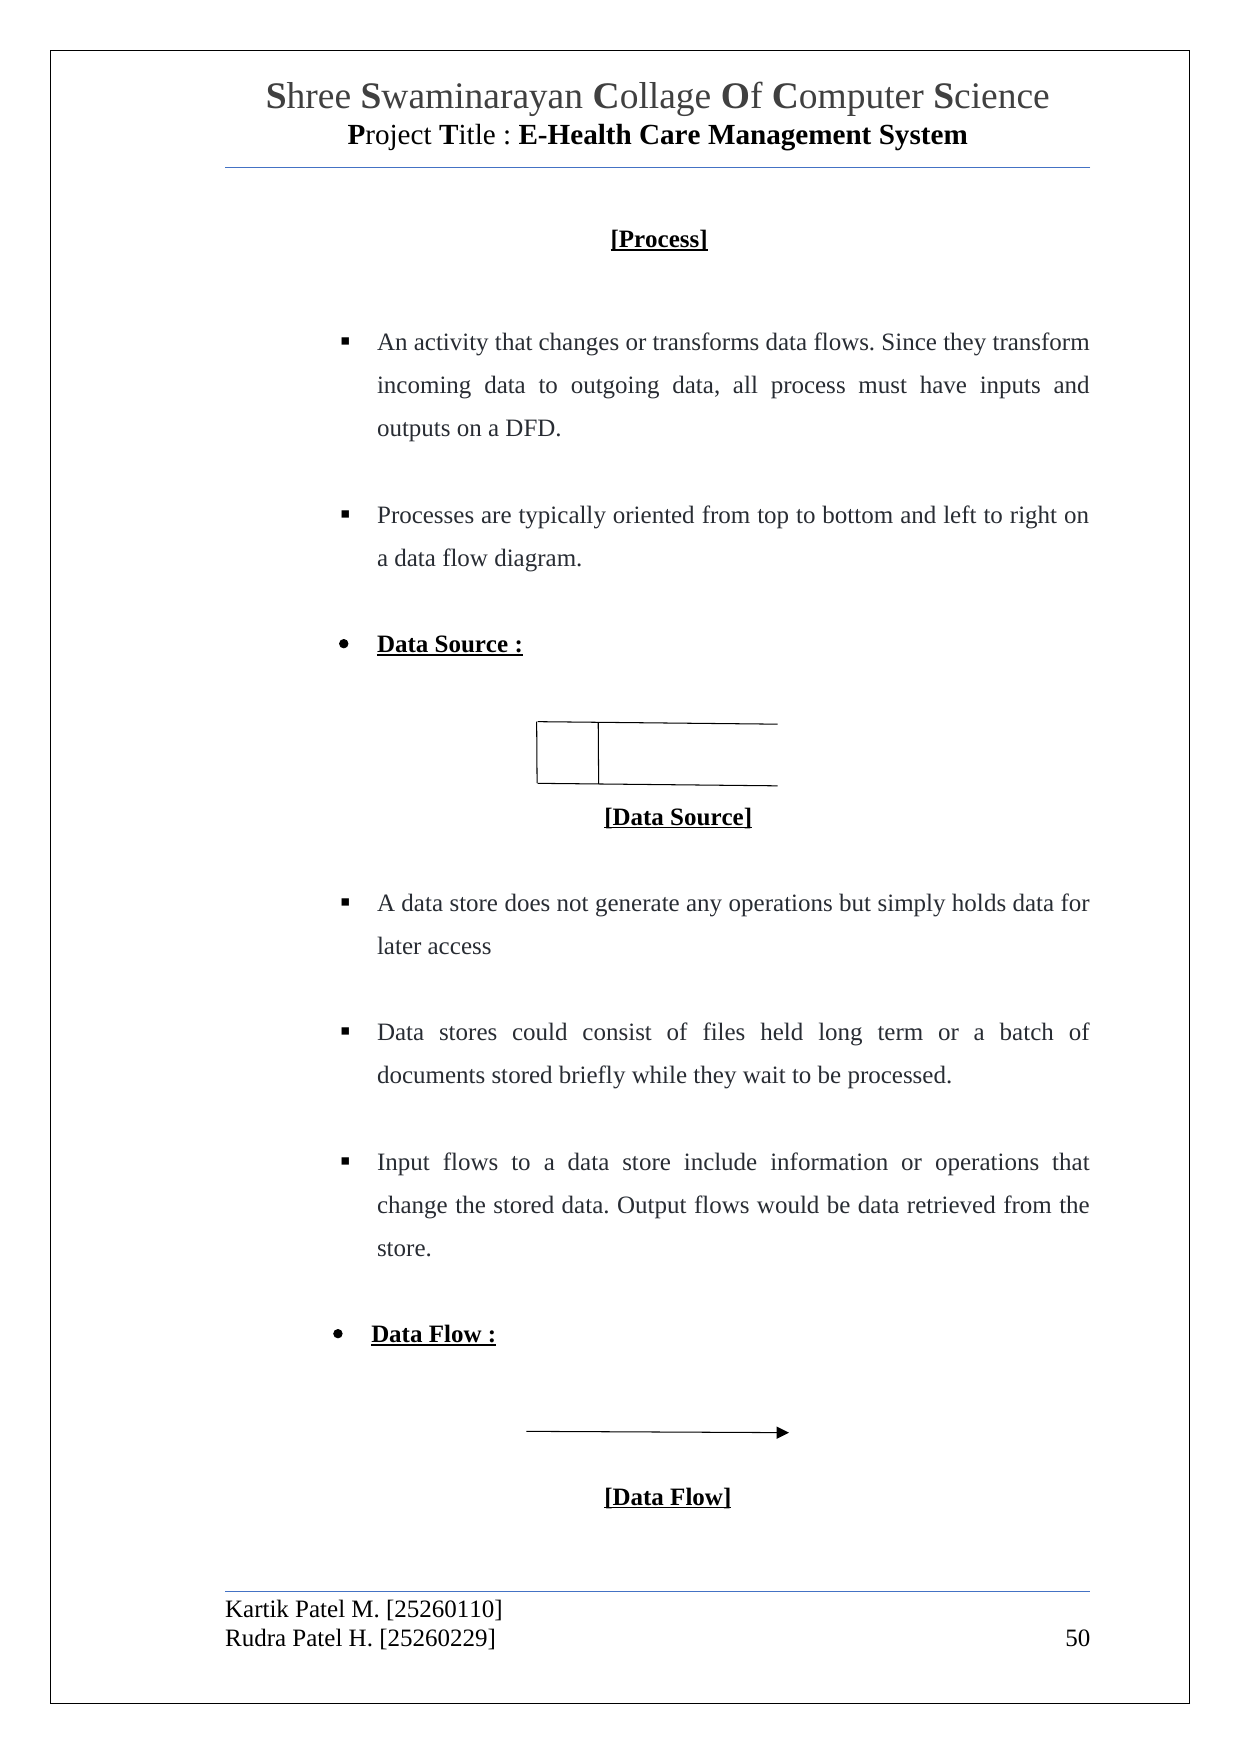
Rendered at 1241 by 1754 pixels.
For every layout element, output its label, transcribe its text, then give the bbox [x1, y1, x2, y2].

list [Data Flow] [604, 1482, 1090, 1511]
list [Data Source] [602, 802, 1090, 830]
list A data store does not generate any operations but simply holds data for later access [339, 888, 1090, 960]
list Data Flow : [333, 1319, 1090, 1348]
list Data stores could consist of files held long term or a batch of documents stored briefly while they wait to be processed. [339, 1017, 1090, 1089]
list Processes are typically oriented from top to bottom and left to right on a data flow diagram. [339, 500, 1090, 572]
list Data Source : [339, 629, 1090, 658]
list An activity that changes or transforms data flows. Since they transform incoming data to outgoing data, all process must have inputs and outputs on a DFD. [339, 327, 1090, 442]
list Input flows to a data store include information or operations that change the stored data. Output flows would be data retrieved from the store. [339, 1147, 1090, 1262]
text [Process] [529, 224, 1090, 253]
